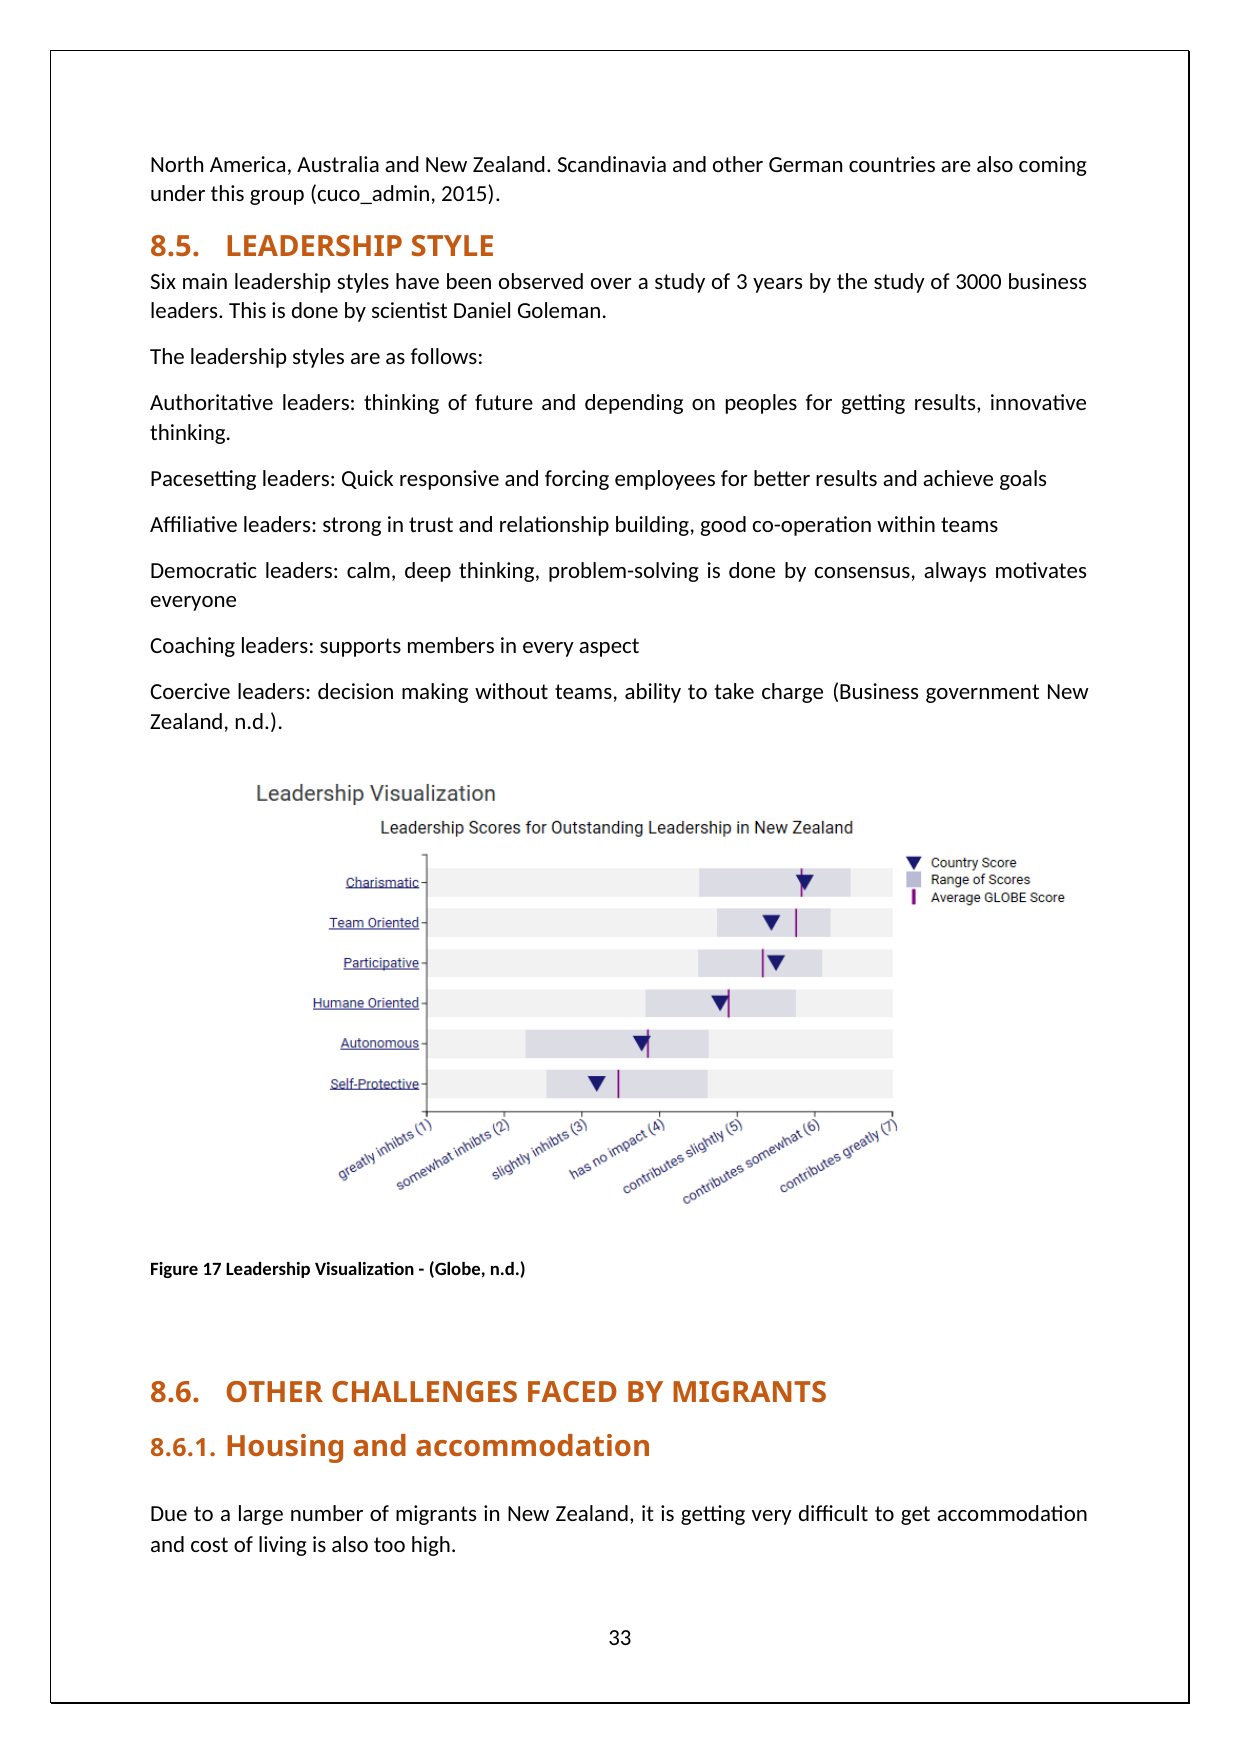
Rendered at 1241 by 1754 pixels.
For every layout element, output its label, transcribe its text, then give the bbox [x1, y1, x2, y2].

text Democratic leaders: calm, deep thinking, problem-solving is done by consensus, always motivates everyone [150, 556, 1089, 613]
text Due to a large number of migrants in New Zealand, it is getting very difficult to get accommodation and cost of living is also too high. [150, 1496, 1089, 1558]
subtitle LEADERSHIP STYLE [150, 225, 1089, 265]
picture [150, 765, 1141, 1229]
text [150, 150, 1089, 207]
text Pacesetting leaders: Quick responsive and forcing employees for better results and achieve goals [150, 464, 1089, 492]
text Coaching leaders: supports members in every aspect [150, 631, 1089, 659]
subtitle OTHER CHALLENGES FACED BY MIGRANTS [150, 1371, 1089, 1411]
text Six main leadership styles have been observed over a study of 3 years by the study of 3000 business leaders. This is done by scientist Daniel Goleman. [150, 267, 1089, 324]
text Figure Leadership Visualization - [150, 1257, 1089, 1280]
text Authoritative leaders: thinking of future and depending on peoples for getting results, innovative thinking. [150, 388, 1089, 446]
text Affiliative leaders: strong in trust and relationship building, good co-operation within teams [150, 510, 1089, 538]
subtitle Housing and accommodation [150, 1425, 1089, 1465]
text Coercive leaders: decision making without teams, ability to take charge. [150, 677, 1089, 735]
text The leadership styles are as follows: [150, 342, 1089, 371]
